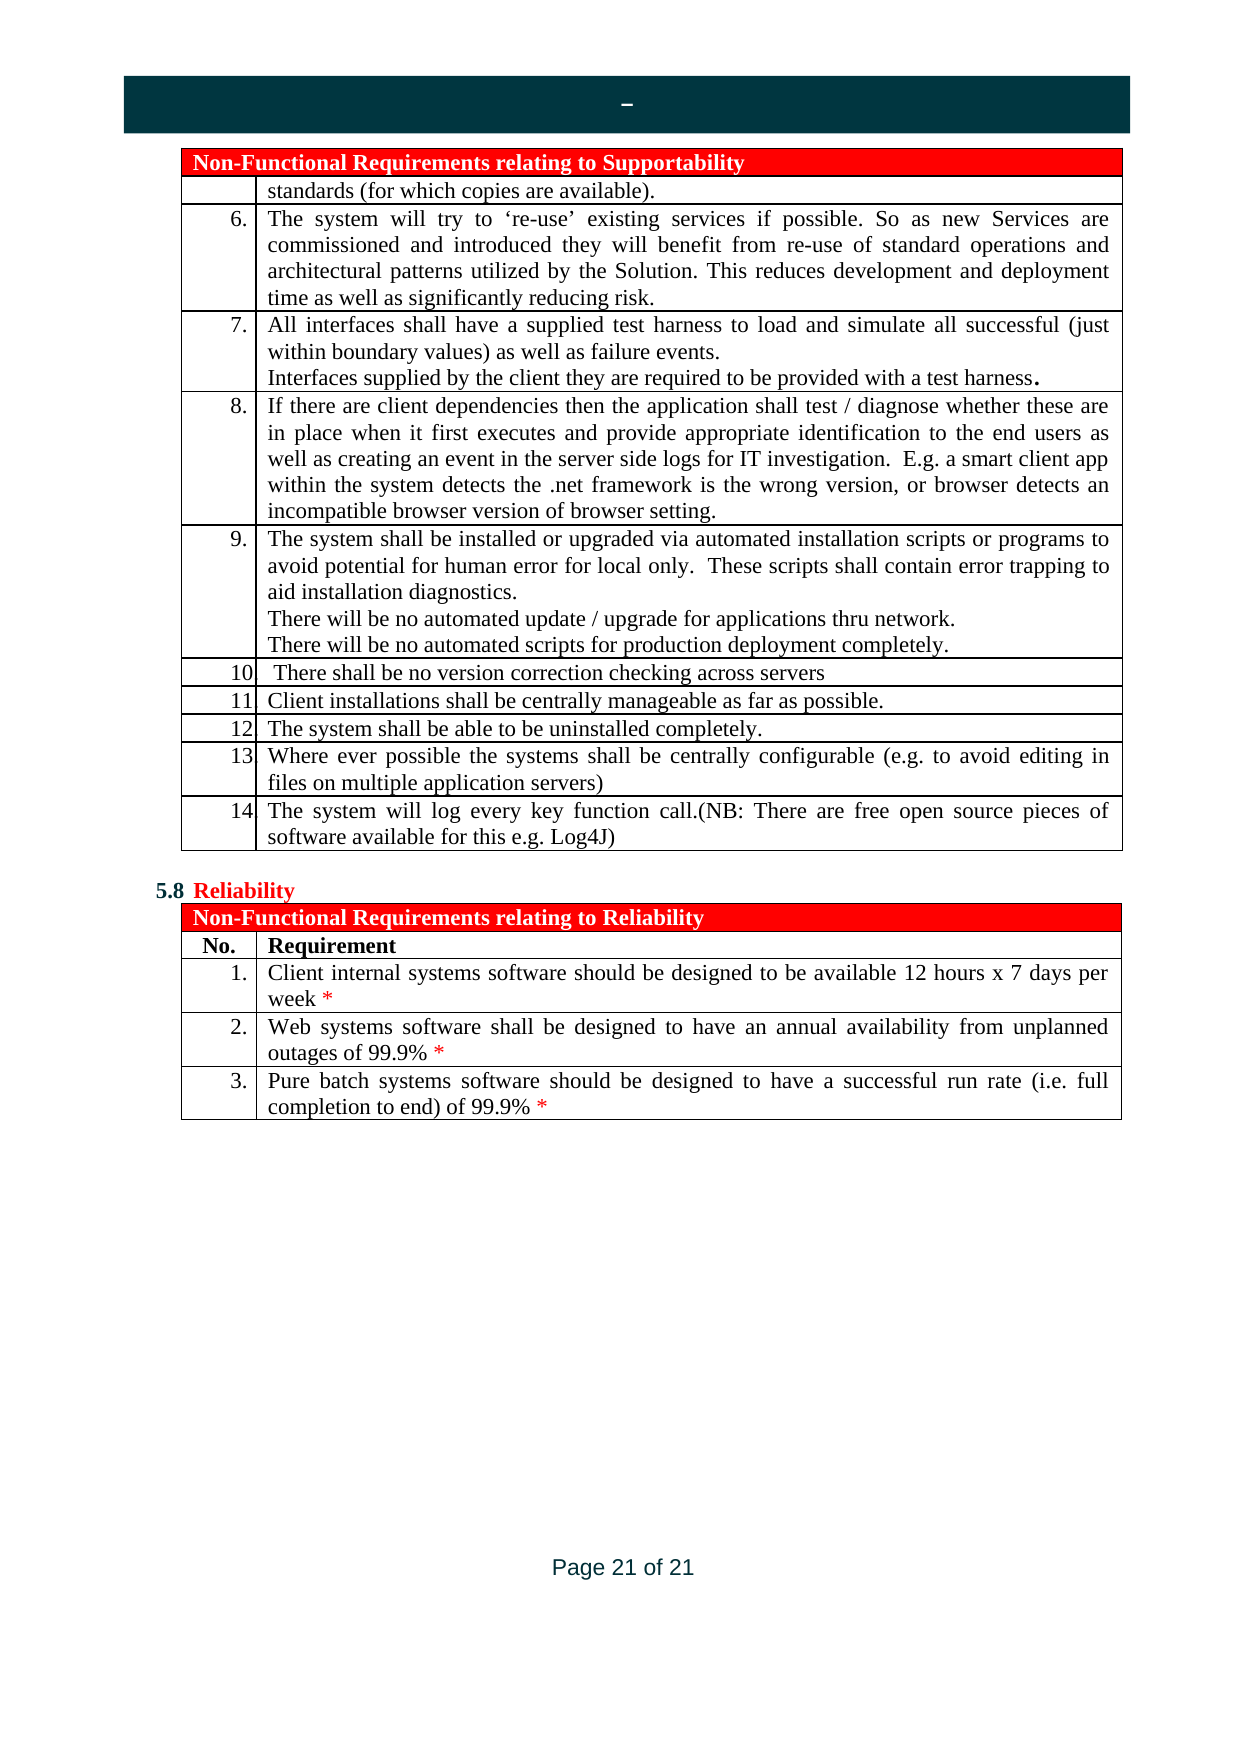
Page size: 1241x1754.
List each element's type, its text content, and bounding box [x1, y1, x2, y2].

table_cell [182, 205, 255, 310]
table_cell [182, 687, 255, 713]
table_cell Web systems software shall be designed to have an annual availability from unplanned outages of 99.9% * [257, 1013, 1121, 1066]
table_cell [182, 1067, 256, 1119]
table_cell The system will try to ‘re-use’ existing services if possible. So as new Services are commissioned and introduced they will benefit from re-use of standard operations and architectural patterns utilized by the Solution. This reduces development and deployment time as well as significantly reducing risk. [257, 205, 1122, 310]
table_cell Requirement [257, 932, 1121, 958]
table_cell [182, 177, 255, 203]
table_cell The system shall be able to be uninstalled completely. [257, 715, 1122, 741]
table_cell [182, 959, 256, 1012]
table_cell Pure batch systems software should be designed to have a successful run rate (i.e. full completion to end) of 99.9% * [257, 1067, 1121, 1119]
table_cell There shall be no version correction checking across servers [257, 659, 1122, 685]
table_cell [182, 659, 255, 685]
table_cell [182, 743, 255, 795]
table_cell If there are client dependencies then the application shall test / diagnose whether these are in place when it first executes and provide appropriate identification to the end users as well as creating an event in the server side logs for IT investigation. E.g. a smart client app within the system detects the .net framework is the wrong version, or browser detects an incompatible browser version of browser setting. [257, 392, 1122, 524]
table_cell [182, 797, 255, 849]
table_cell [182, 715, 255, 741]
subtitle Reliability [156, 877, 1128, 903]
table_cell All interfaces shall have a supplied test harness to load and simulate all successful (just within boundary values) as well as failure events. Interfaces supplied by the client they are required to be provided with a test harness. [257, 312, 1122, 391]
table_cell [182, 312, 255, 391]
table_header Non-Functional Requirements relating to Supportability [182, 149, 1122, 175]
table_cell The system shall be installed or upgraded via automated installation scripts or programs to avoid potential for human error for local only. These scripts shall contain error trapping to aid installation diagnostics. There will be no automated update / upgrade for applications thru network. There will be no automated scripts for production deployment completely. [257, 526, 1122, 657]
table_cell [182, 526, 255, 657]
table_cell Client installations shall be centrally manageable as far as possible. [257, 687, 1122, 713]
table_cell Where ever possible the systems shall be centrally configurable (e.g. to avoid editing in files on multiple application servers) [257, 743, 1122, 795]
table_cell Client internal systems software should be designed to be available 12 hours x 7 days per week * [257, 959, 1121, 1012]
table_cell No. [182, 932, 256, 958]
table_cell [257, 177, 1122, 203]
table_cell [182, 392, 255, 524]
table_cell The system will log every key function call.(NB: There are free open source pieces of software available for this e.g. Log4J) [257, 797, 1122, 849]
table_header Non-Functional Requirements relating to Reliability [182, 904, 1121, 931]
table_cell [182, 1013, 256, 1066]
